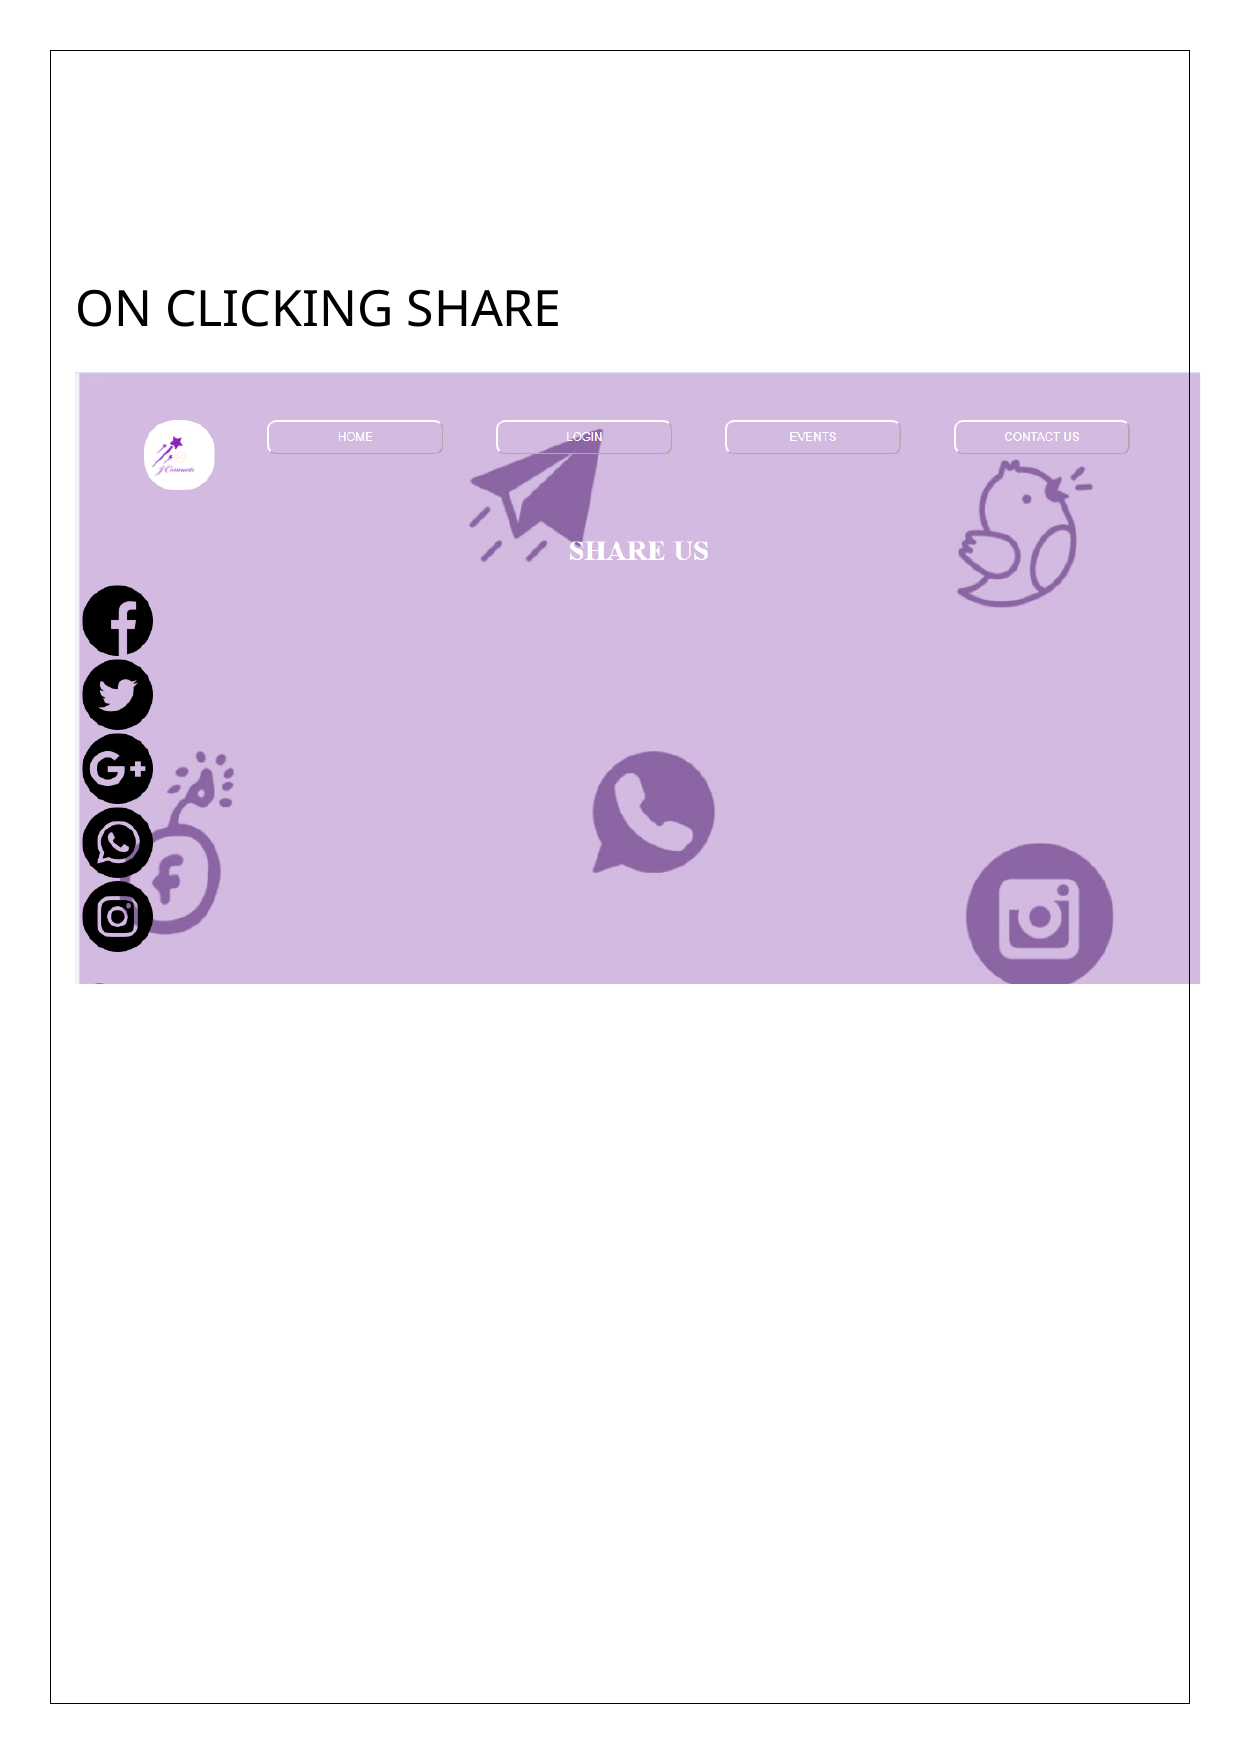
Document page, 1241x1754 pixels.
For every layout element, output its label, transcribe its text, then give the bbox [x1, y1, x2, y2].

text ON CLICKING SHARE [75, 273, 1165, 341]
picture [1190, 372, 1200, 984]
picture [75, 372, 1189, 984]
